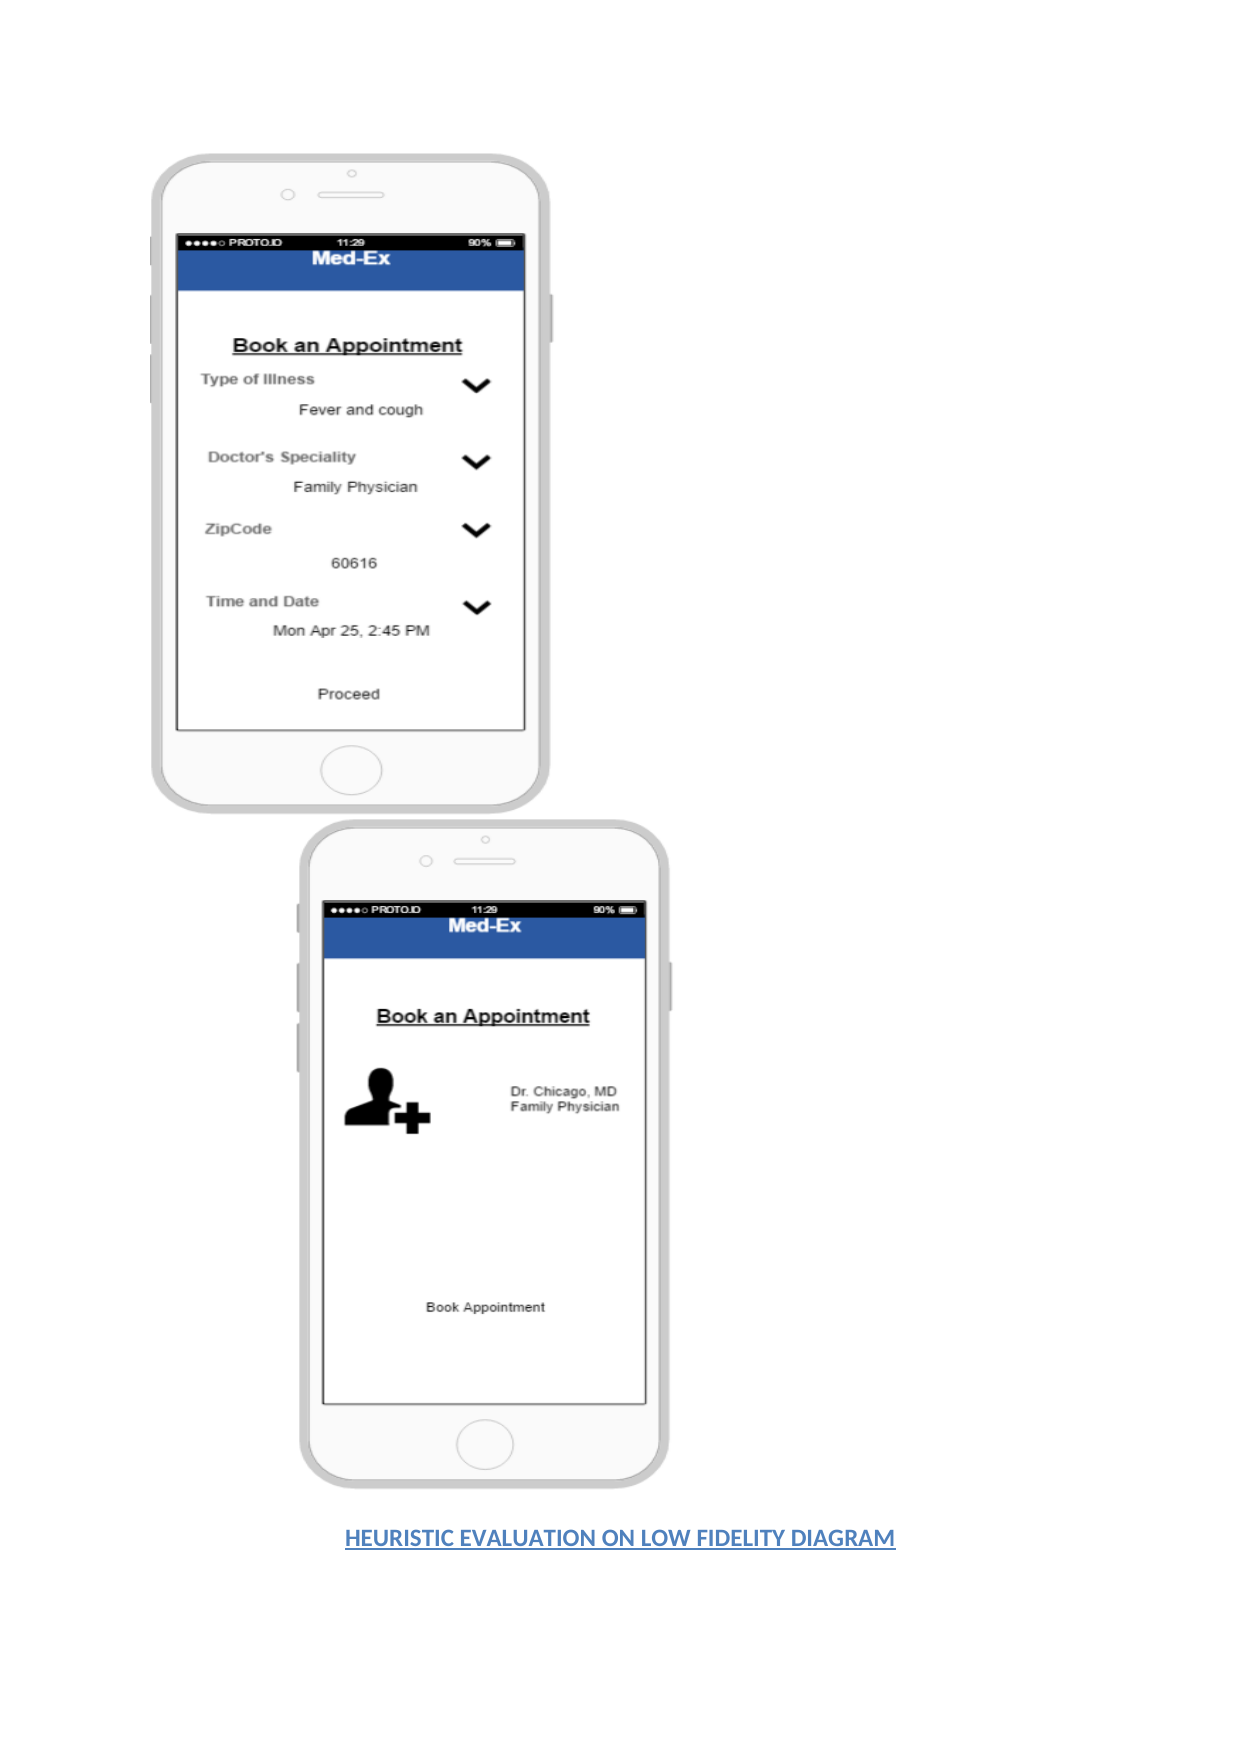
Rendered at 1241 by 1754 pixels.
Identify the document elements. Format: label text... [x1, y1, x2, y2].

text HEURISTIC EVALUATION ON LOW FIDELITY DIAGRAM [150, 1522, 1090, 1552]
picture [150, 150, 678, 1492]
